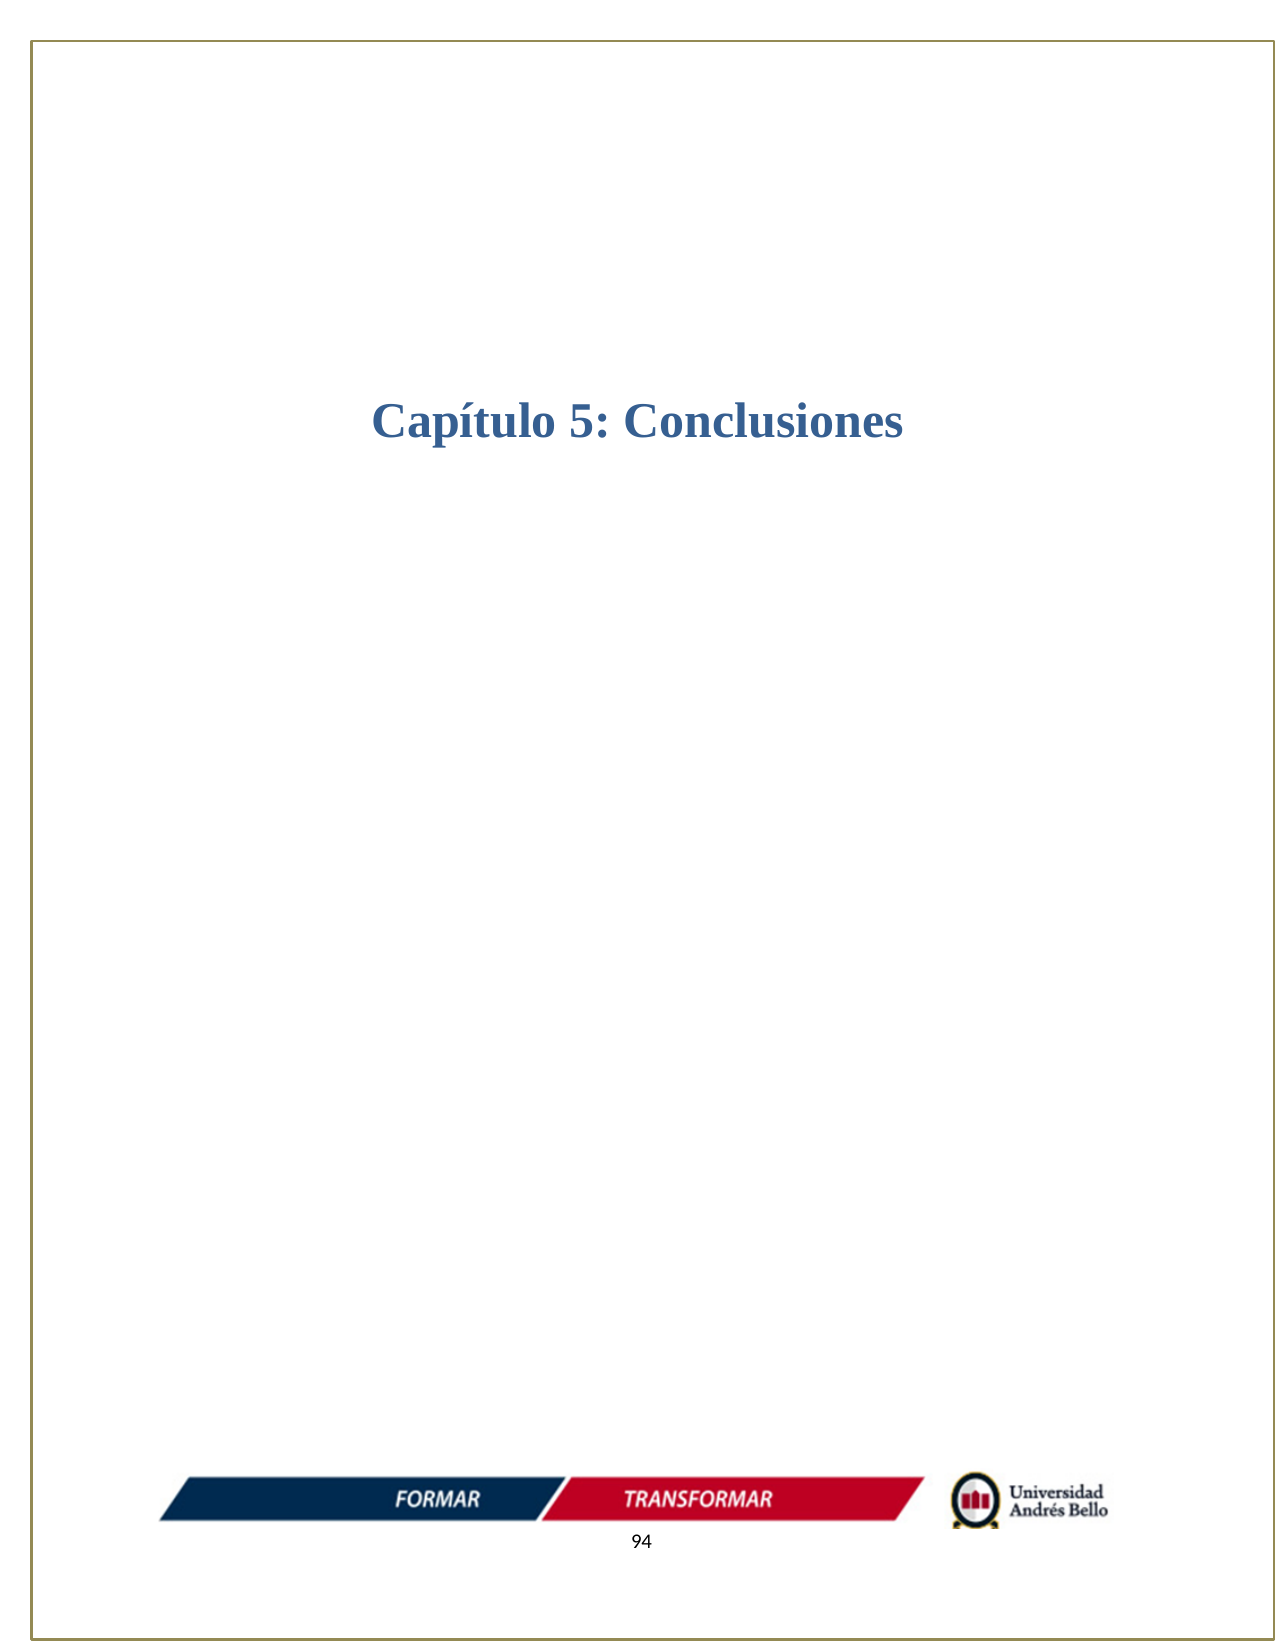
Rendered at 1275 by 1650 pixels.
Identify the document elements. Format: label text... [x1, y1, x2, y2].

title Capítulo 5: Conclusiones [150, 391, 1125, 449]
picture [157, 1468, 1133, 1529]
